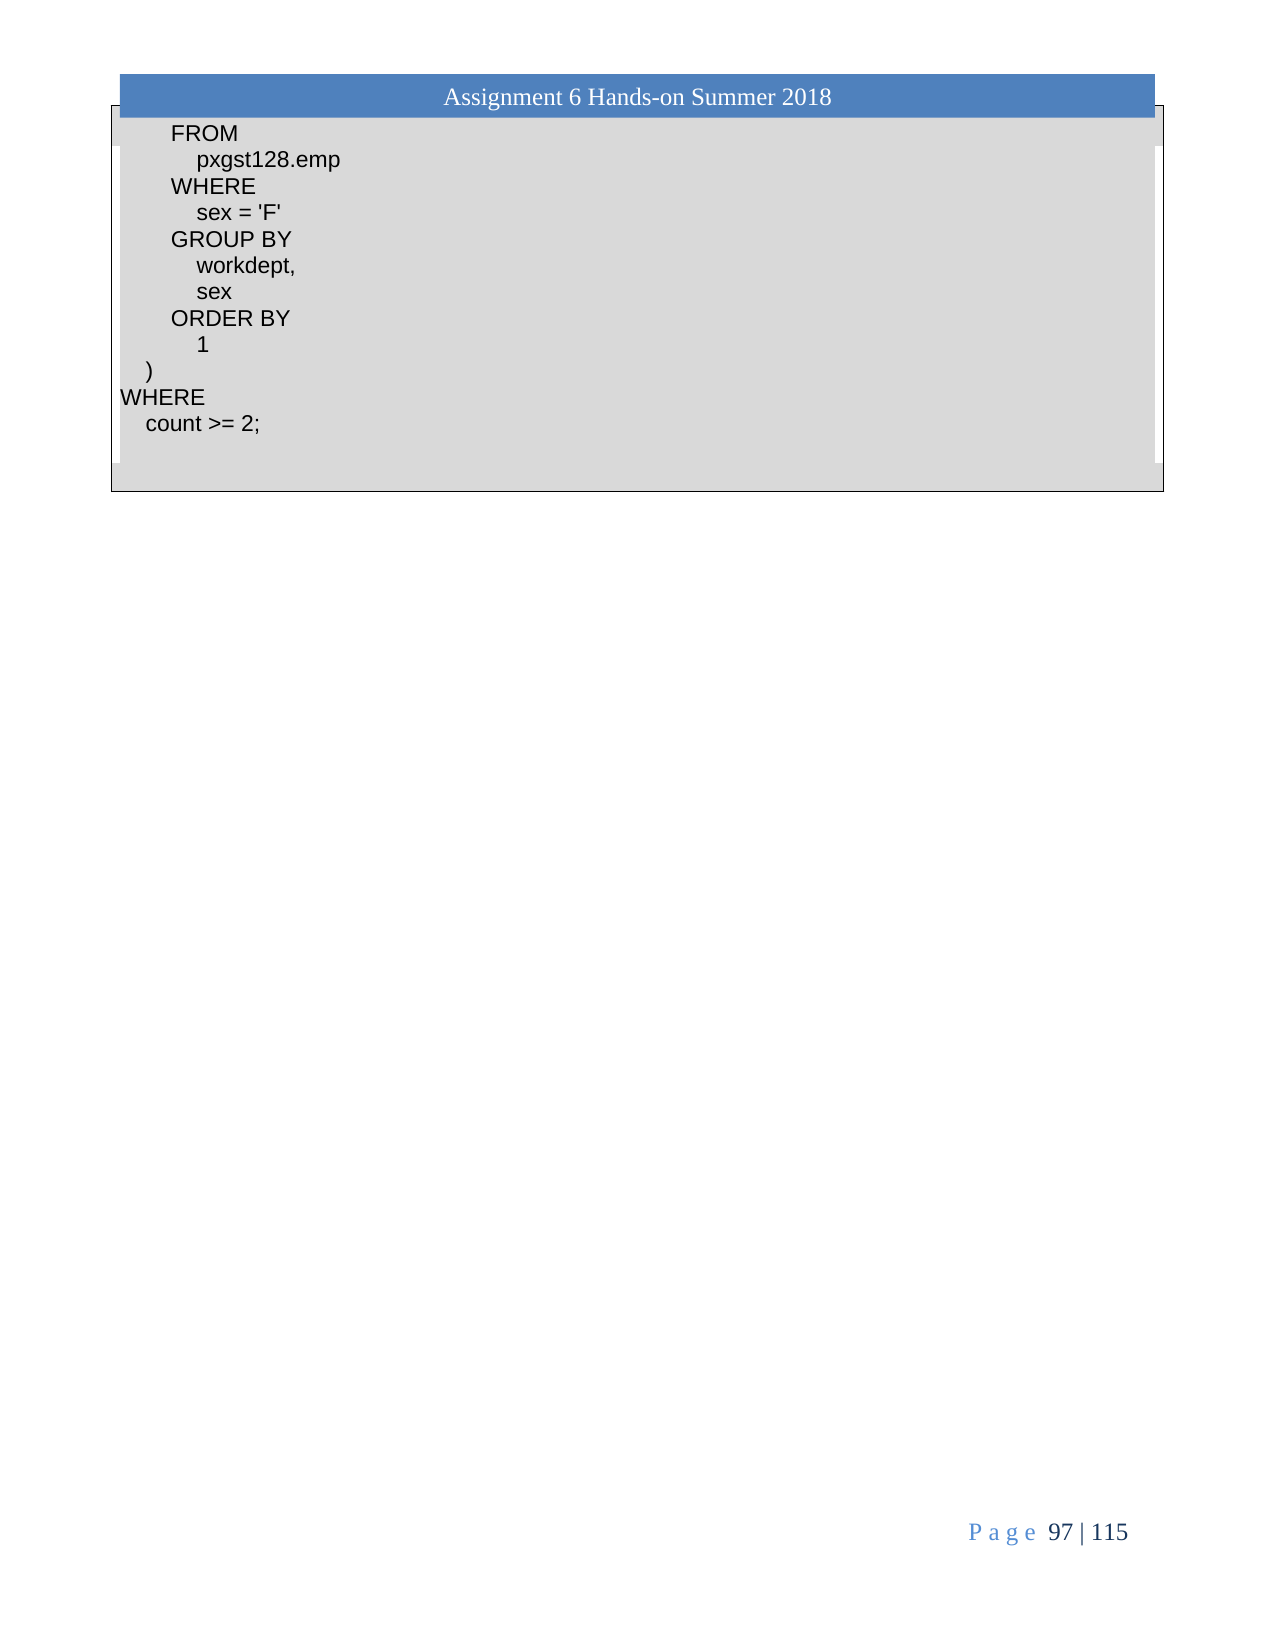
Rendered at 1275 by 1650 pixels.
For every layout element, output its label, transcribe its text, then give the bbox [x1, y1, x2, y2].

text pxgst128.emp [120, 146, 1155, 173]
text 1 [120, 331, 1155, 357]
text GROUP BY [120, 226, 1155, 252]
text workdept, [120, 252, 1155, 278]
text ORDER BY [120, 304, 1155, 331]
text FROM [112, 106, 1163, 146]
text WHERE [120, 384, 1155, 410]
text count >= 2; [120, 410, 1155, 436]
text sex [120, 278, 1155, 304]
text ) [120, 357, 1155, 384]
text WHERE [120, 173, 1155, 199]
text sex = 'F' [120, 199, 1155, 226]
